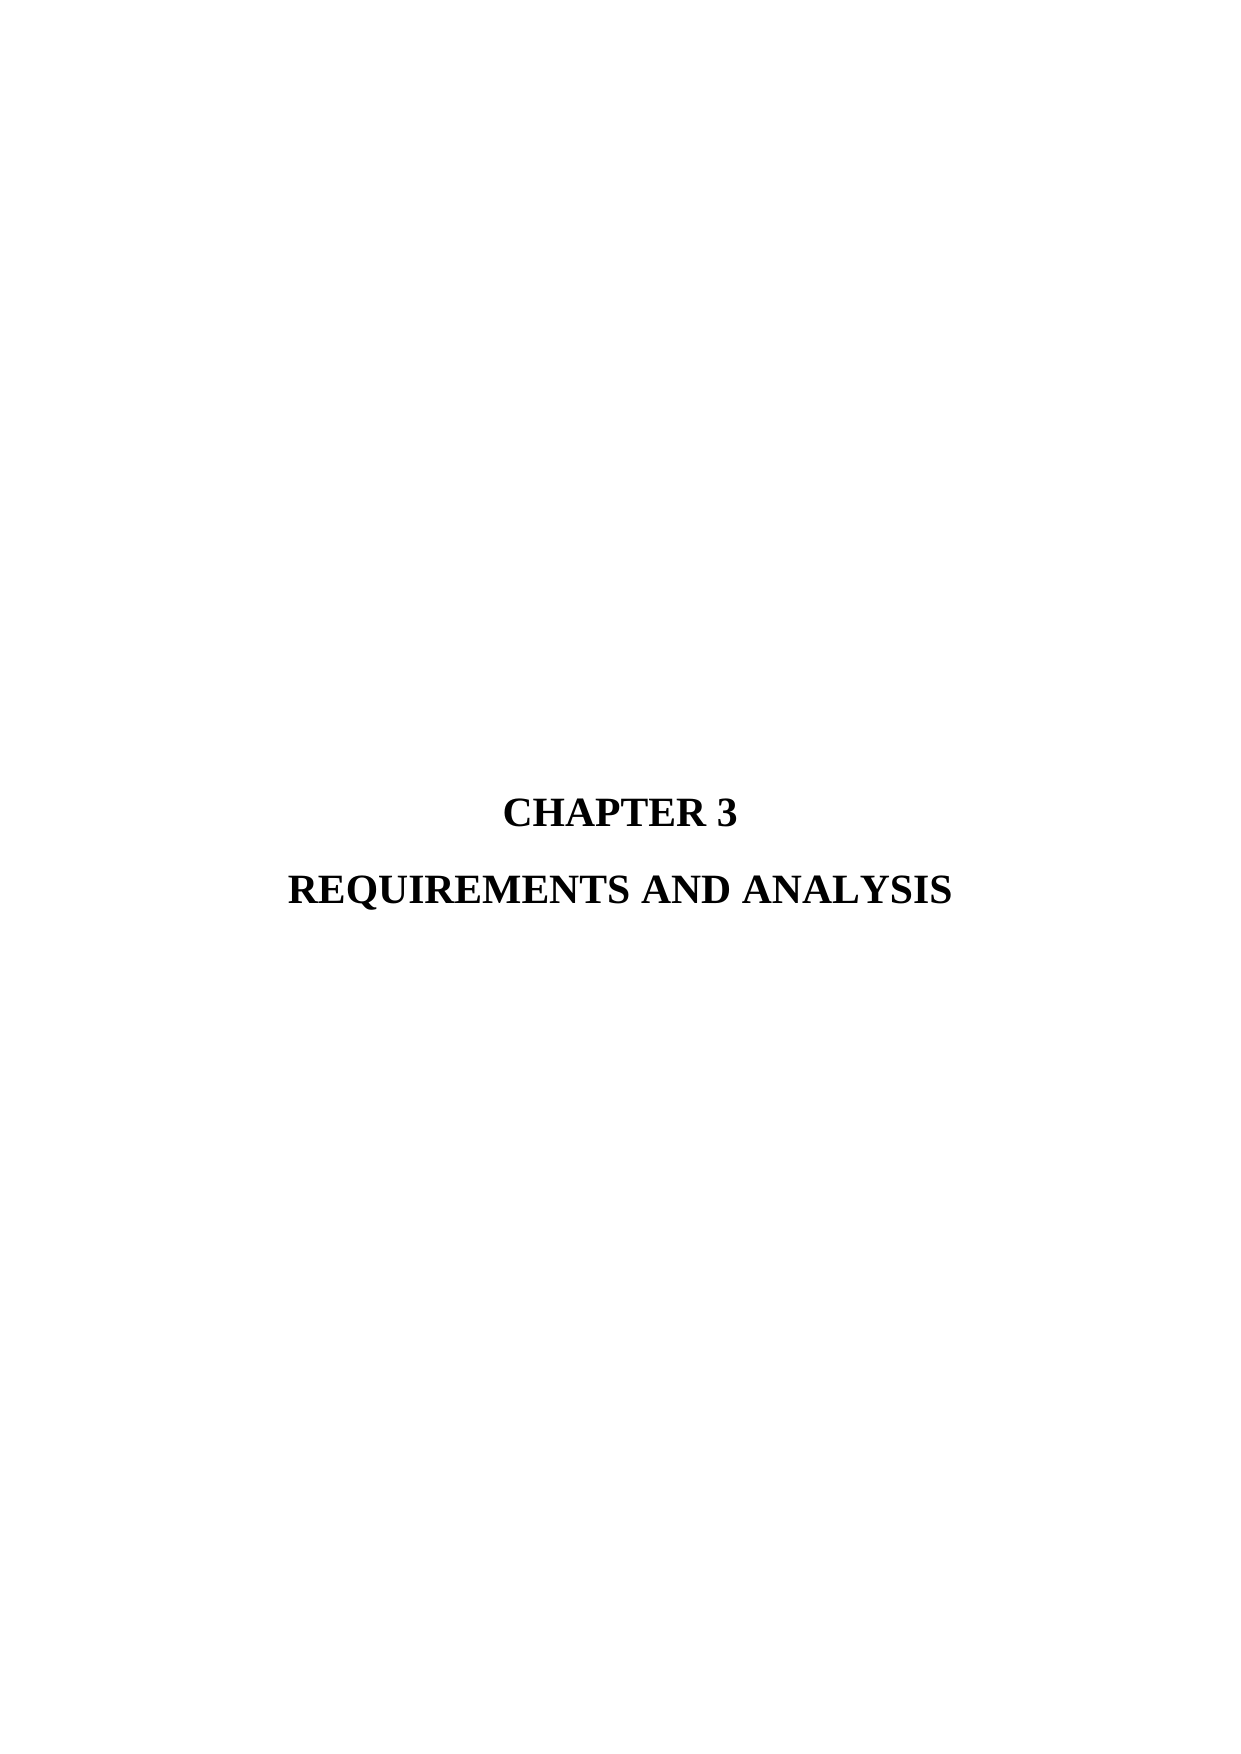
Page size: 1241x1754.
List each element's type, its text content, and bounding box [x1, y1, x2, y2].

subtitle CHAPTER 3 REQUIREMENTS AND ANALYSIS [288, 788, 1043, 912]
